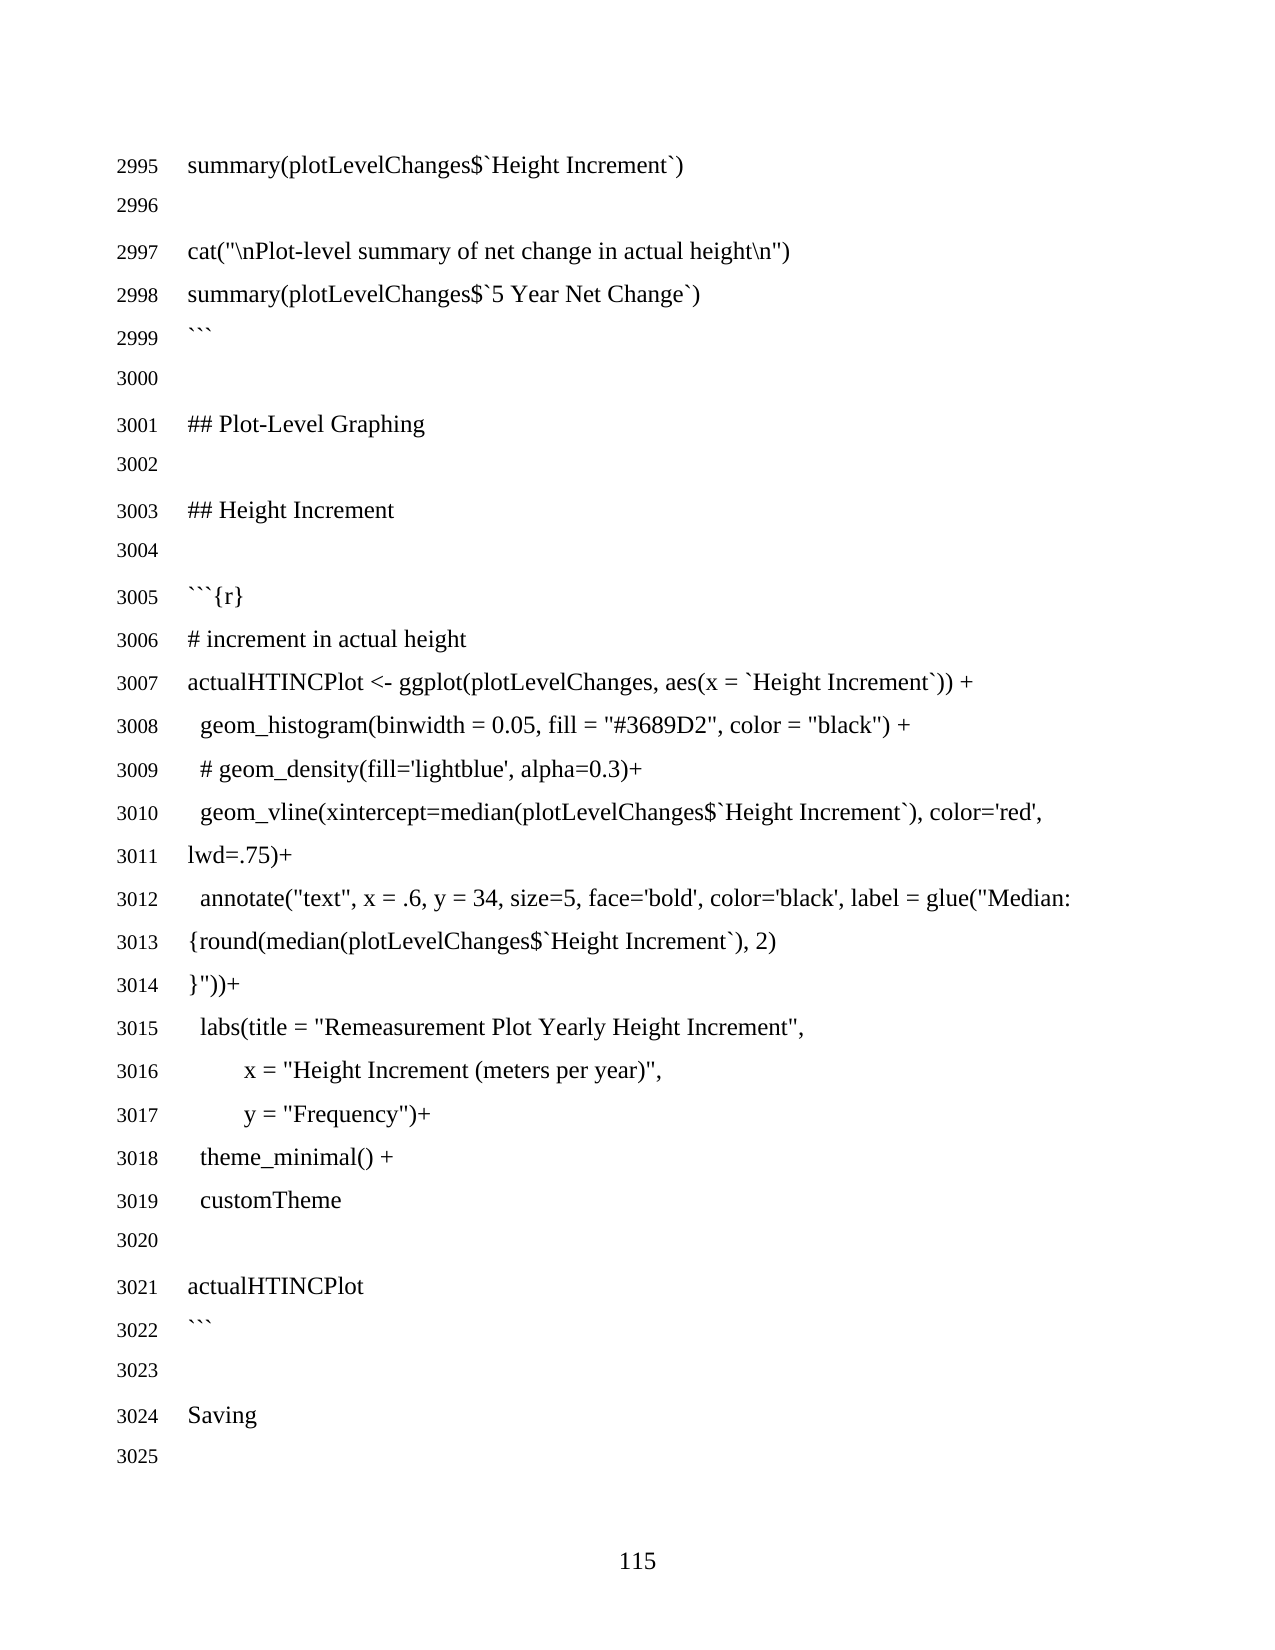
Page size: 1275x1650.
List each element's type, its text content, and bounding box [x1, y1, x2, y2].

text ```{r} [187, 581, 1087, 610]
text annotate("text", x = .6, y = 34, size=5, face='bold', color='black', label = glue("Median: {round(median(plotLevelChanges$`Height Increment`), 2) [187, 883, 1087, 955]
text labs(title = "Remeasurement Plot Yearly Height Increment", [187, 1012, 1087, 1041]
text customTheme [187, 1185, 1087, 1214]
text geom_vline(xintercept=median(plotLevelChanges$`Height Increment`), color='red', lwd=.75)+ [187, 797, 1087, 869]
text x = "Height Increment (meters per year)", [187, 1056, 1087, 1084]
text summary(plotLevelChanges$`5 Year Net Change`) [187, 279, 1087, 308]
text summary(plotLevelChanges$`Height Increment`) [187, 150, 1087, 179]
text geom_histogram(binwidth = 0.05, fill = "#3689D2", color = "black") + [187, 711, 1087, 739]
text theme_minimal() + [187, 1142, 1087, 1171]
text # increment in actual height [187, 624, 1087, 653]
text ``` [187, 1314, 1087, 1343]
text actualHTINCPlot <- ggplot(plotLevelChanges, aes(x = `Height Increment`)) + [187, 667, 1087, 696]
text ``` [187, 322, 1087, 351]
text }"))+ [187, 969, 1087, 998]
text cat("\nPlot-level summary of net change in actual height\n") [187, 236, 1087, 265]
text Saving [187, 1401, 1087, 1429]
text actualHTINCPlot [187, 1271, 1087, 1300]
text ## Height Increment [187, 495, 1087, 524]
text y = "Frequency")+ [187, 1099, 1087, 1127]
text # geom_density(fill='lightblue', alpha=0.3)+ [187, 754, 1087, 782]
text ## Plot-Level Graphing [187, 409, 1087, 437]
